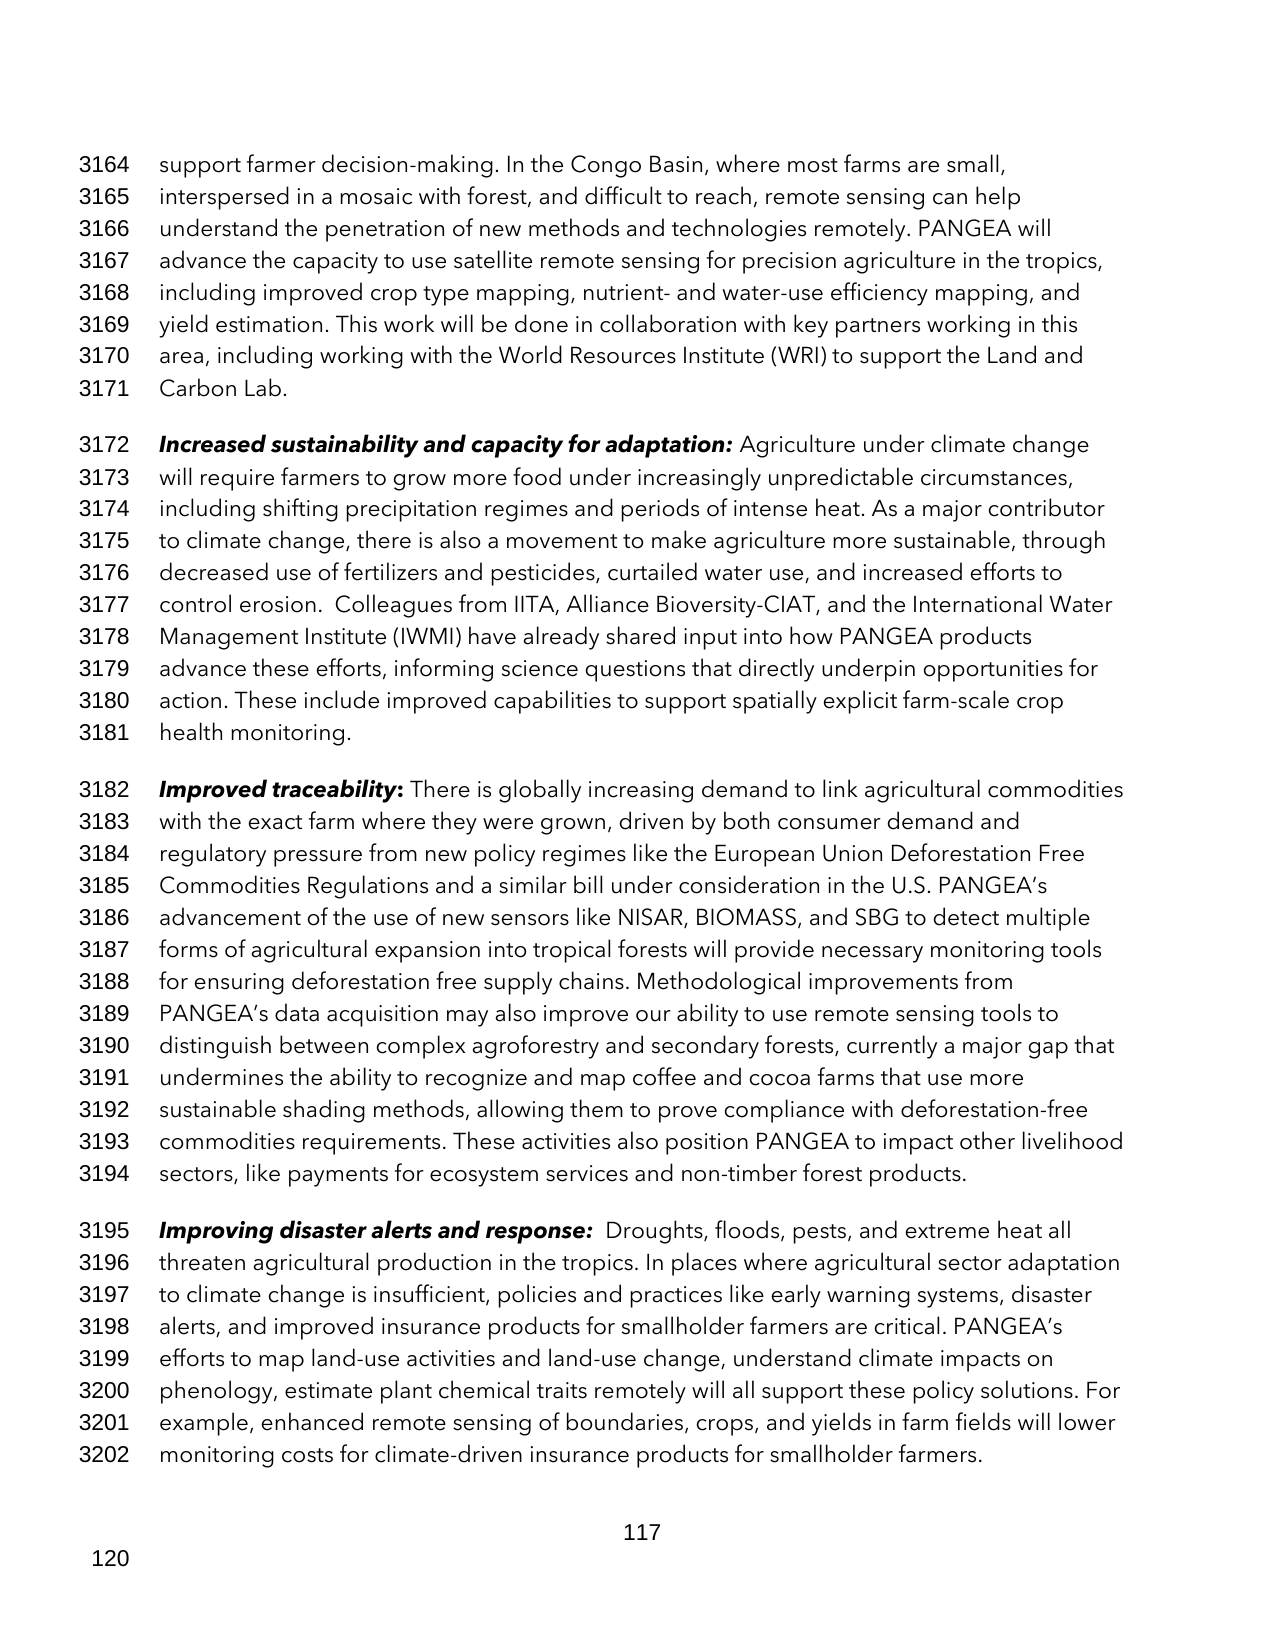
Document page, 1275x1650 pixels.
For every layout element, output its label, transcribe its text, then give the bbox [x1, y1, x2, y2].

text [159, 150, 1125, 402]
text Improved traceability: There is globally increasing demand to link agricultural commodities with the exact farm where they were grown, driven by both consumer demand and regulatory pressure from new policy regimes like the European Union Deforestation Free Commodities Regulations and a similar bill under consideration in the U.S. PANGEA’s advancement of the use of new sensors like NISAR, BIOMASS, and SBG to detect multiple forms of agricultural expansion into tropical forests will provide necessary monitoring tools for ensuring deforestation free supply chains. Methodological improvements from PANGEA’s data acquisition may also improve our ability to use remote sensing tools to distinguish between complex agroforestry and secondary forests, currently a major gap that undermines the ability to recognize and map coffee and cocoa farms that use more sustainable shading methods, allowing them to prove compliance with deforestation-free commodities requirements. These activities also position PANGEA to impact other livelihood sectors, like payments for ecosystem services and non-timber forest products. [159, 776, 1125, 1187]
text Improving disaster alerts and response: Droughts, floods, pests, and extreme heat all threaten agricultural production in the tropics. In places where agricultural sector adaptation to climate change is insufficient, policies and practices like early warning systems, disaster alerts, and improved insurance products for smallholder farmers are critical. PANGEA’s efforts to map land-use activities and land-use change, understand climate impacts on phenology, estimate plant chemical traits remotely will all support these policy solutions. For example, enhanced remote sensing of boundaries, crops, and yields in farm fields will lower monitoring costs for climate-driven insurance products for smallholder farmers. [159, 1216, 1125, 1468]
text Increased sustainability and capacity for adaptation: Agriculture under climate change will require farmers to grow more food under increasingly unpredictable circumstances, including shifting precipitation regimes and periods of intense heat. As a major contributor to climate change, there is also a movement to make agriculture more sustainable, through decreased use of fertilizers and pesticides, curtailed water use, and increased efforts to control erosion. Colleagues from IITA, Alliance Bioversity-CIAT, and the International Water Management Institute (IWMI) have already shared input into how PANGEA products advance these efforts, informing science questions that directly underpin opportunities for action. These include improved capabilities to support spatially explicit farm-scale crop health monitoring. [159, 431, 1125, 746]
